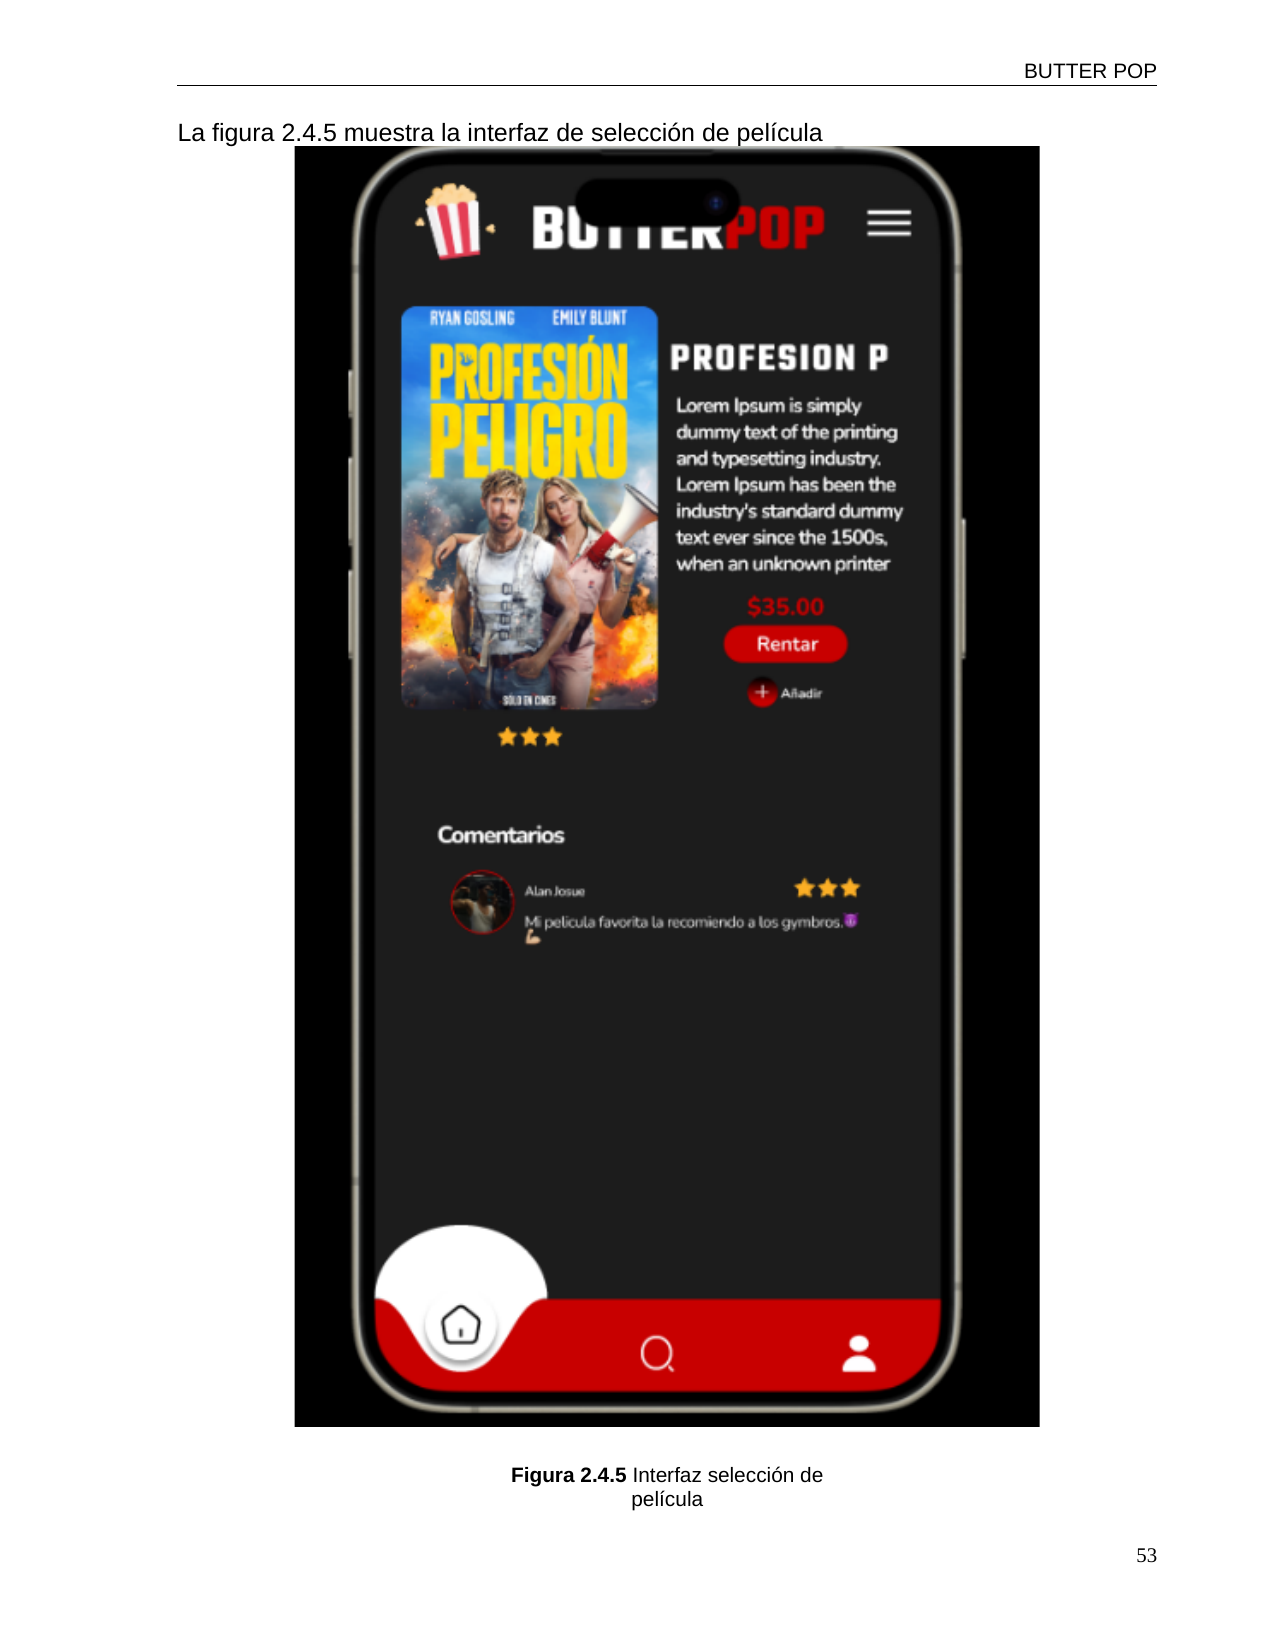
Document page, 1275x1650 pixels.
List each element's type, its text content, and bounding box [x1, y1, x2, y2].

text La figura 2.4.5 muestra la interfaz de selección de película [177, 118, 1157, 147]
picture [294, 146, 1040, 1427]
